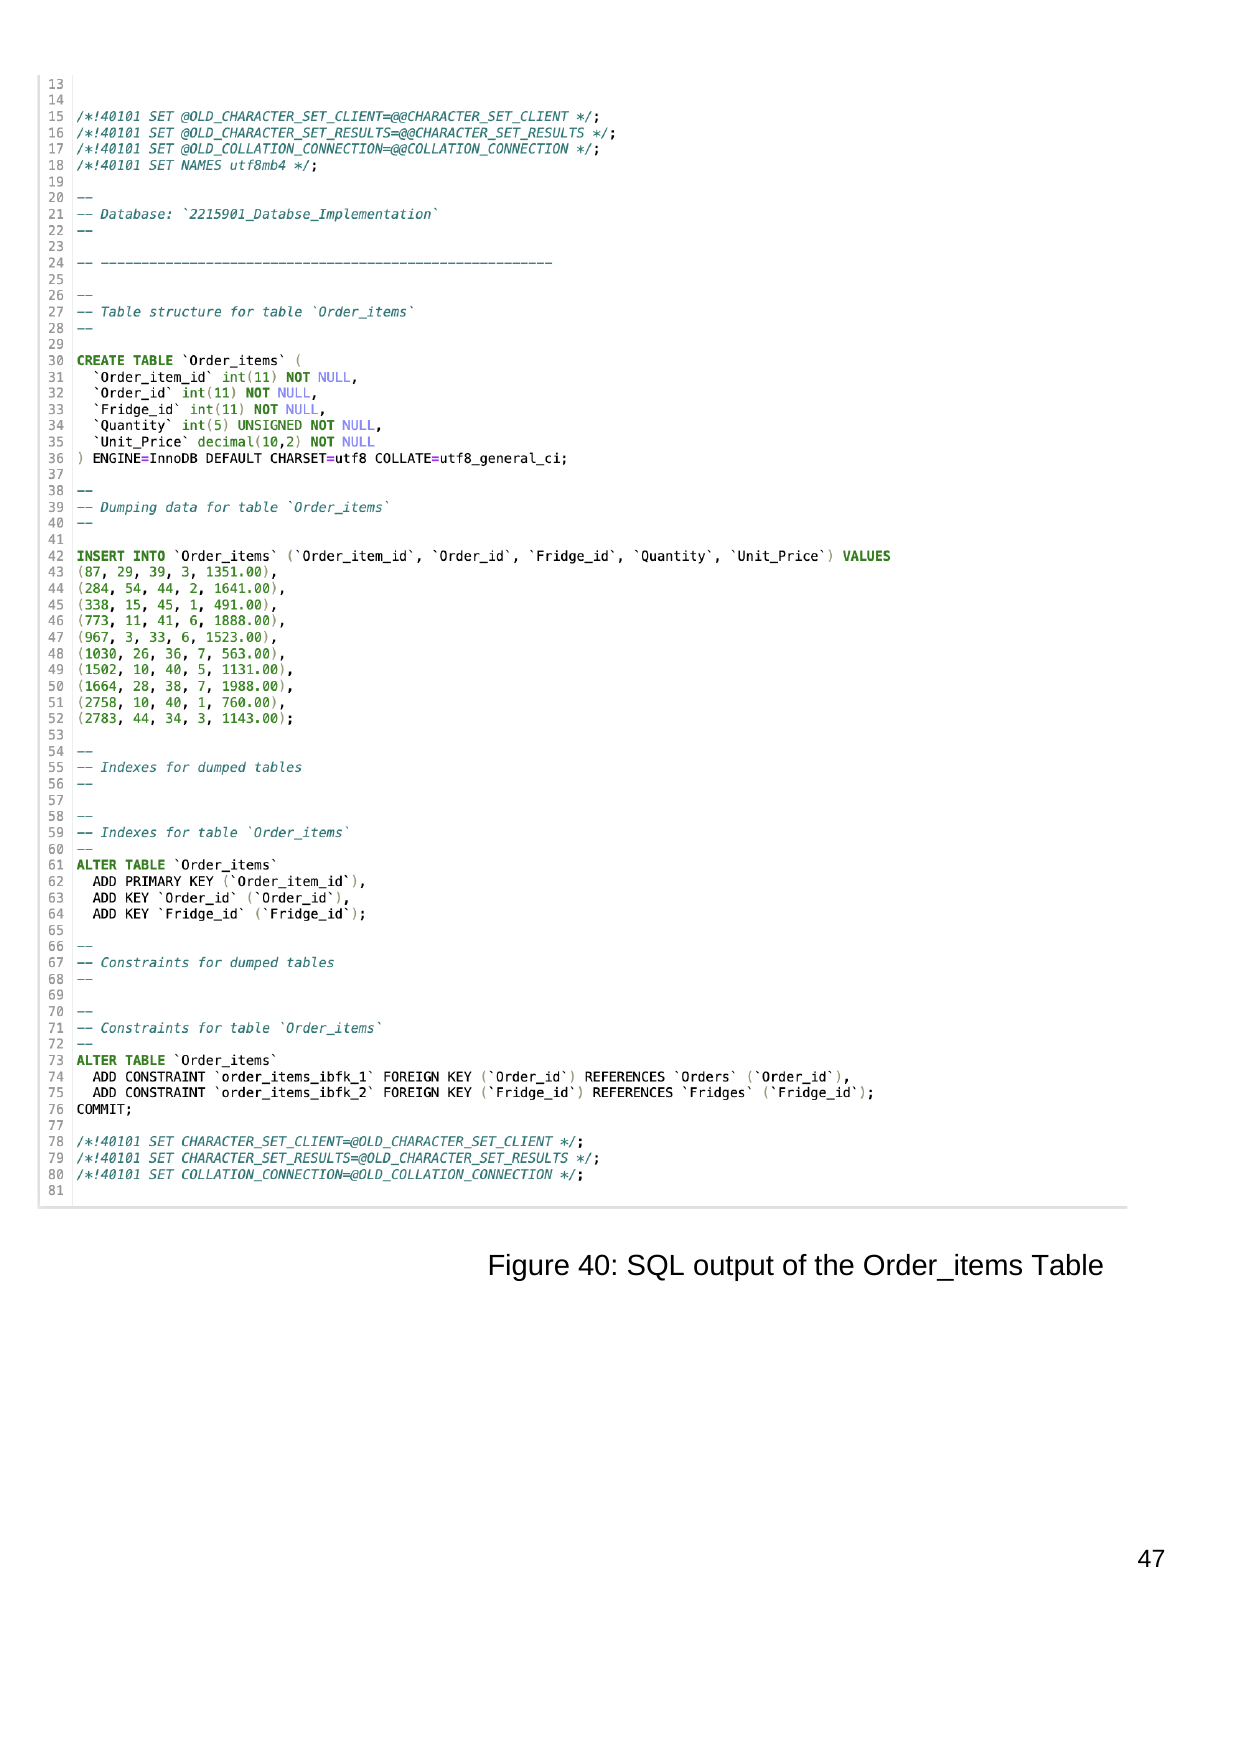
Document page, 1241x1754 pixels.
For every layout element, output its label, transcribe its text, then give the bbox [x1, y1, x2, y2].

picture [37, 75, 1128, 1209]
text Figure 40: SQL output of the Order_items Table [37, 1248, 1165, 1281]
